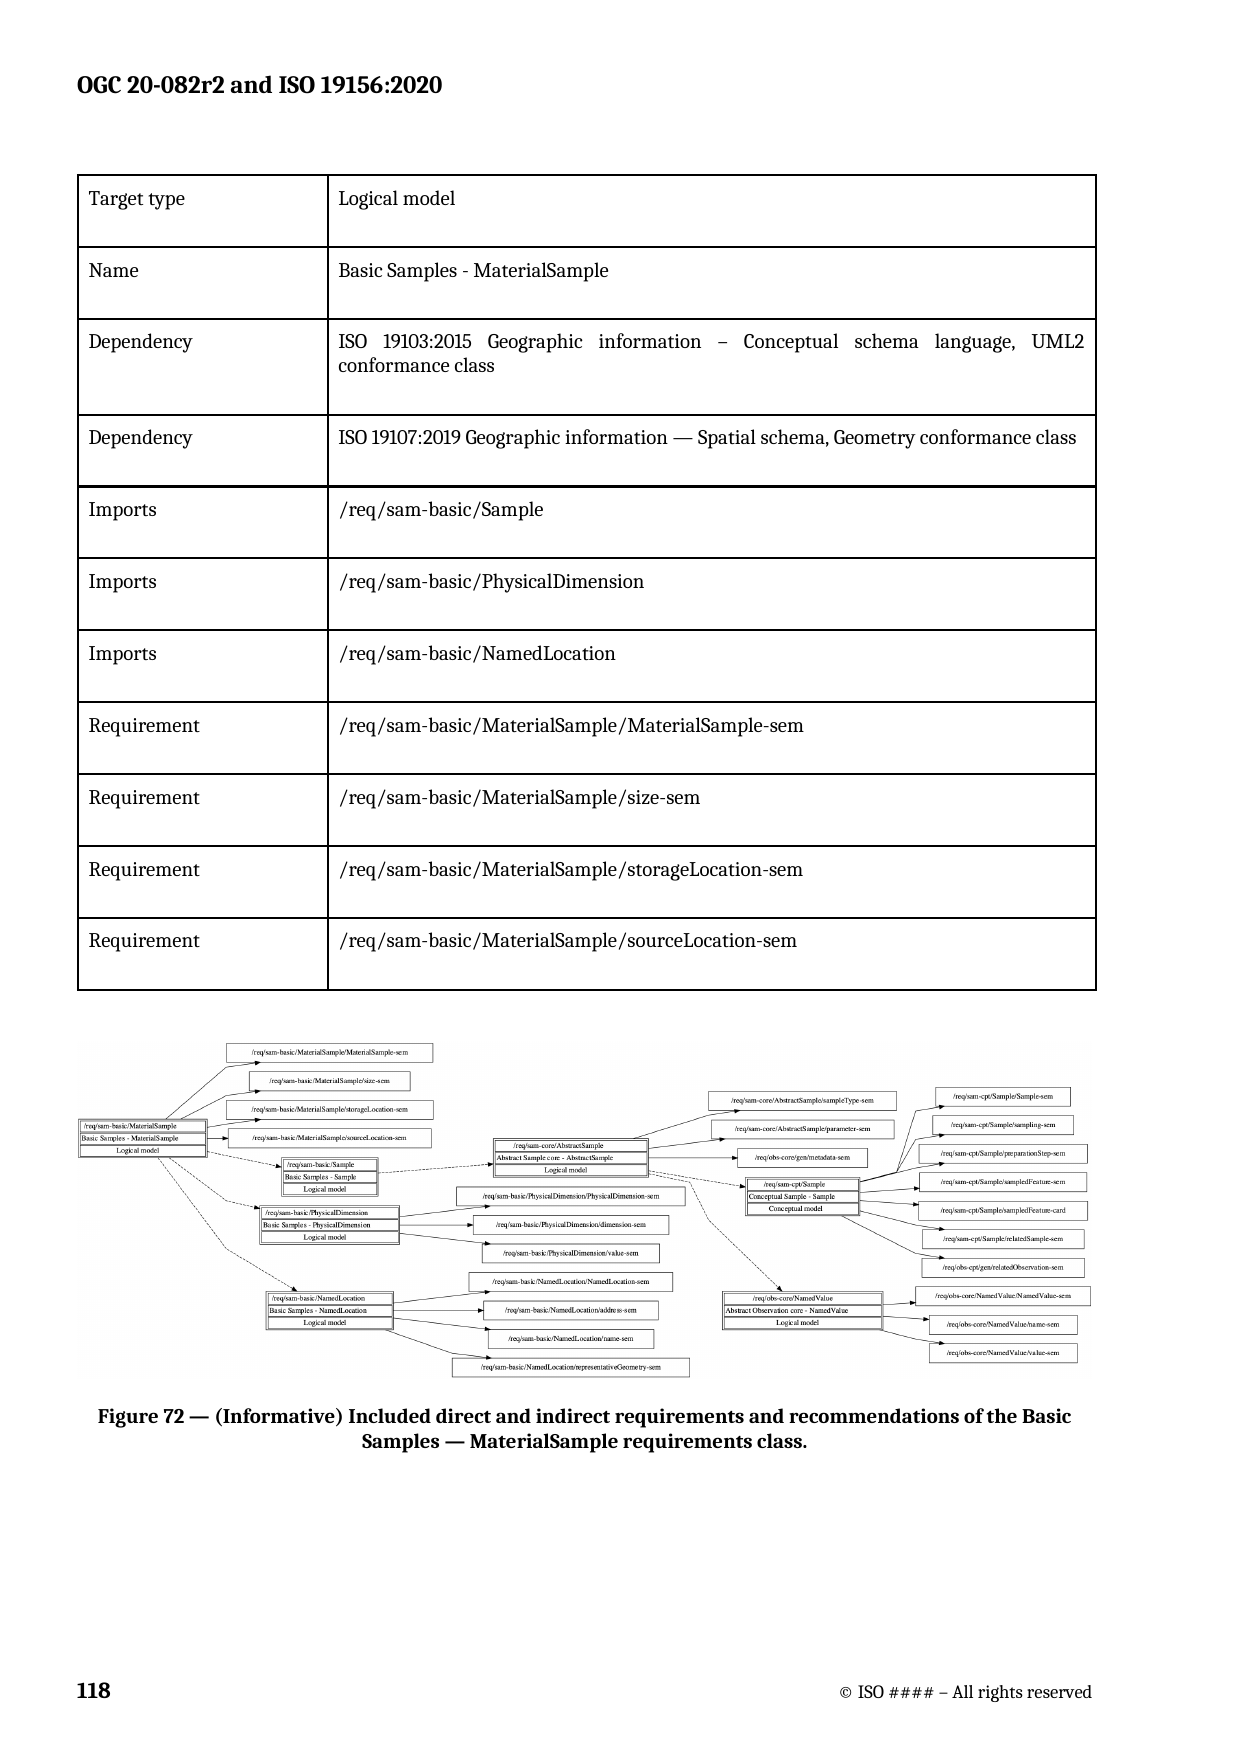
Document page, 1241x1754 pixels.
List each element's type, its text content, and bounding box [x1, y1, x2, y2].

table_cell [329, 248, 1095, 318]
picture [76, 1041, 1093, 1379]
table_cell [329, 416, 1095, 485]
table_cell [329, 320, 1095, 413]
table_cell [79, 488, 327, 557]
text Figure 72 — (Informative) Included direct and indirect requirements and recommendations of the Basic Samples — MaterialSample requirements class. [77, 1404, 1092, 1454]
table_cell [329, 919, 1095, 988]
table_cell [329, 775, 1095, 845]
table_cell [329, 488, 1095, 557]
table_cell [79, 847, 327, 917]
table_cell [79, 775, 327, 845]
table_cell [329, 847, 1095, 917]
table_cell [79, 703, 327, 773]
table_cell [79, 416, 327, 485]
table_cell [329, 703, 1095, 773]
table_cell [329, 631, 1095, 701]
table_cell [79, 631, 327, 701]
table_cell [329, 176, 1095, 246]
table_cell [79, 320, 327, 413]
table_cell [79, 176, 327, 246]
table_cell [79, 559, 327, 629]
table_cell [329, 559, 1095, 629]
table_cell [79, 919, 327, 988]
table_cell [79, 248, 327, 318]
